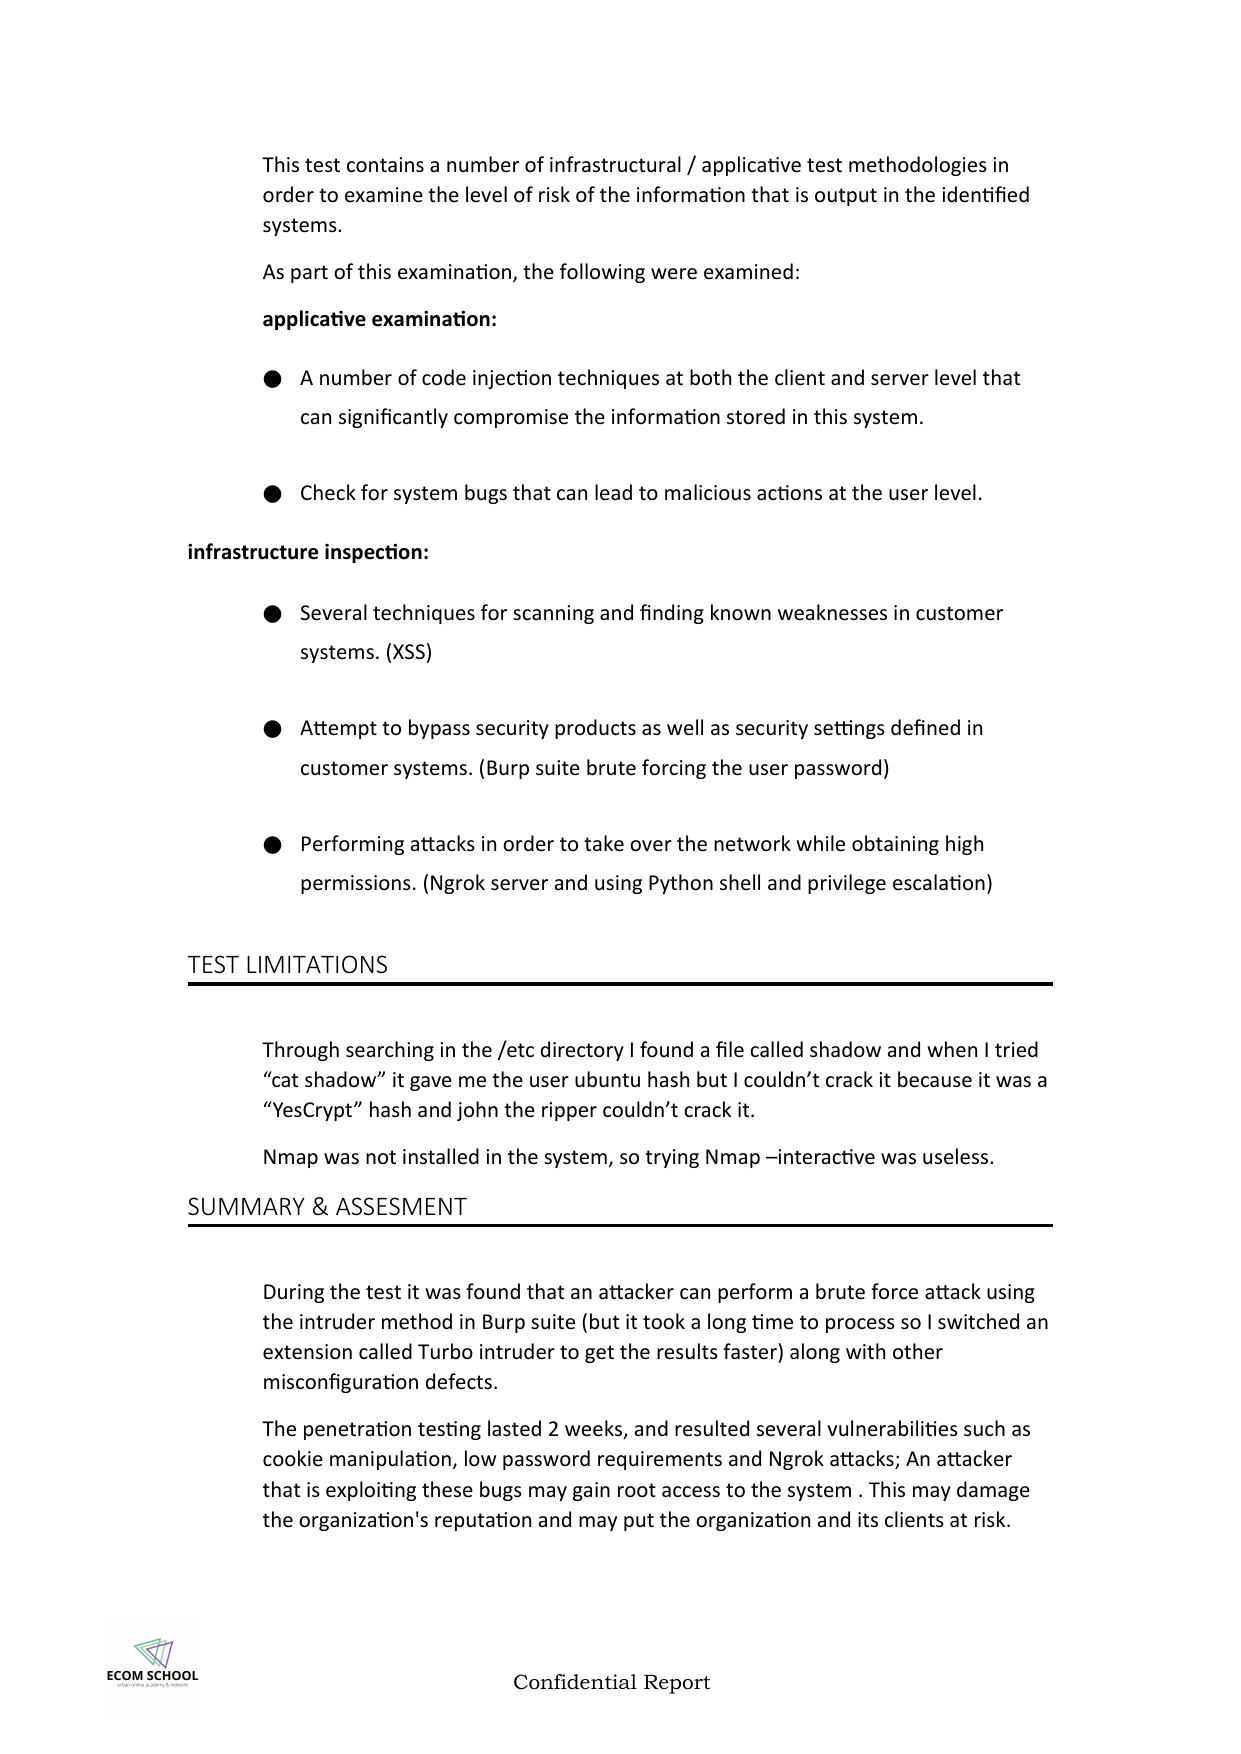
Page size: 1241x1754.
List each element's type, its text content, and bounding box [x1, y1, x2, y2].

list Several techniques for scanning and finding known weaknesses in customer systems. (XSS) [262, 586, 1053, 665]
text applicative examination: [187, 304, 1053, 332]
subtitle SUMMARY & ASSESMENT [187, 1189, 1053, 1227]
text As part of this examination, the following were examined: [187, 257, 1053, 285]
list Performing attacks in order to take over the network while obtaining high permissions. (Ngrok server and using Python shell and privilege escalation) [262, 817, 1053, 896]
text Nmap was not installed in the system, so trying Nmap –interactive was useless. [187, 1142, 1053, 1170]
list A number of code injection techniques at both the client and server level that can significantly compromise the information stored in this system. [262, 351, 1053, 430]
text This test contains a number of infrastructural / applicative test methodologies in order to examine the level of risk of the information that is output in the identified systems. [262, 150, 1053, 238]
text infrastructure inspection: [187, 537, 1053, 565]
text Through searching in the /etc directory I found a file called shadow and when I tried “cat shadow” it gave me the user ubuntu hash but I couldn’t crack it because it was a “YesCrypt” hash and john the ripper couldn’t crack it. [262, 1035, 1053, 1123]
subtitle TEST LIMITATIONS [187, 947, 1053, 986]
picture [103, 1620, 202, 1719]
text The penetration testing lasted 2 weeks, and resulted several vulnerabilities such as cookie manipulation, low password requirements and Ngrok attacks; An attacker that is exploiting these bugs may gain root access to the system . This may damage the organization's reputation and may put the organization and its clients at risk. [262, 1414, 1053, 1533]
text During the test it was found that an attacker can perform a brute force attack using the intruder method in Burp suite (but it took a long time to process so I switched an extension called Turbo intruder to get the results faster) along with other misconfiguration defects. [262, 1277, 1053, 1396]
list Check for system bugs that can lead to malicious actions at the user level. [262, 467, 1053, 513]
list Attempt to bypass security products as well as security settings defined in customer systems. (Burp suite brute forcing the user password) [262, 702, 1053, 781]
